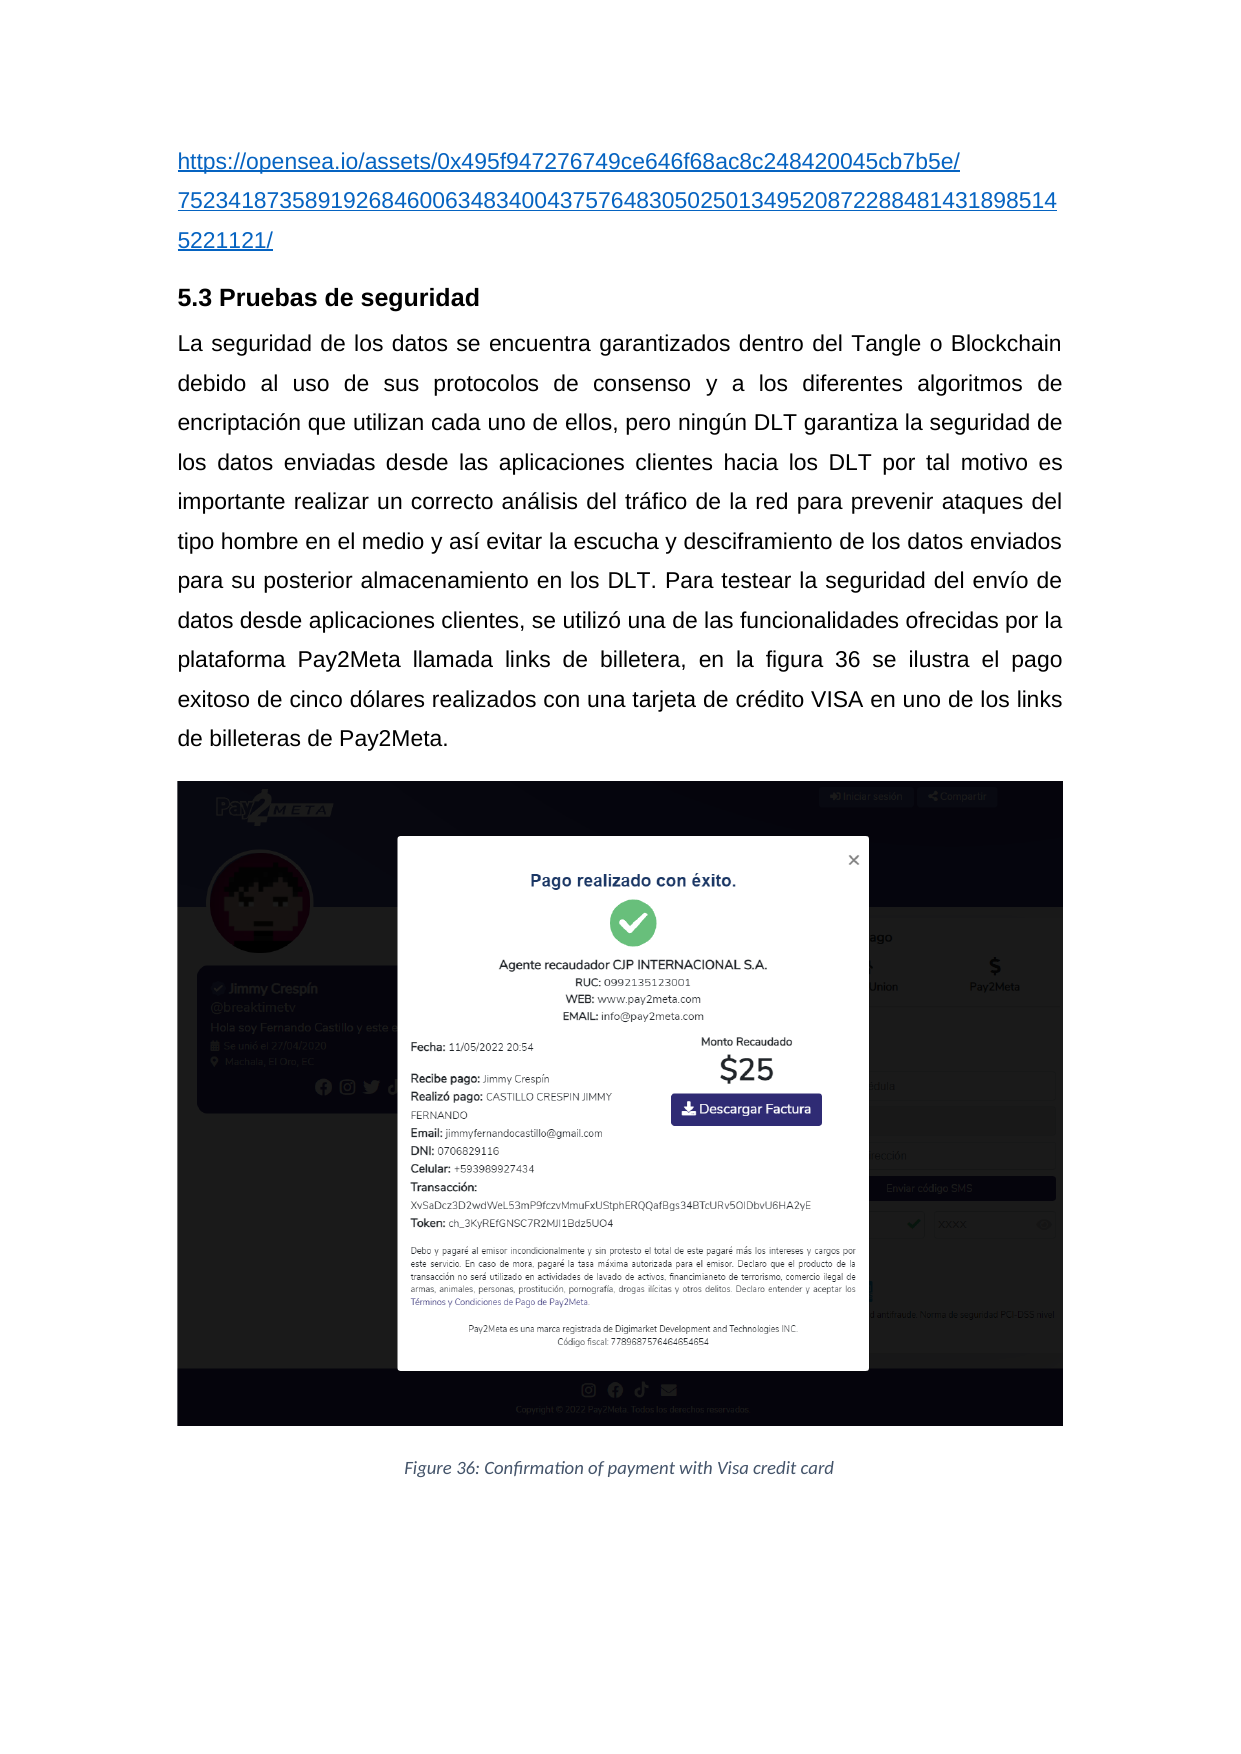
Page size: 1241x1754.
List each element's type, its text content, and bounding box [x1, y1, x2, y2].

text Figure 36: Confirmation of payment with Visa credit card [177, 1456, 1063, 1479]
text La seguridad de los datos se encuentra garantizados dentro del Tangle o Blockchain debido al uso de sus protocolos de consenso y a los diferentes algoritmos de encriptación que utilizan cada uno de ellos, pero ningún DLT garantiza la seguridad de los datos enviadas desde las aplicaciones clientes hacia los DLT por tal motivo es importante realizar un correcto análisis del tráfico de la red para prevenir ataques del tipo hombre en el medio y así evitar la escucha y desciframiento de los datos enviados para su posterior almacenamiento en los DLT. Para testear la seguridad del envío de datos desde aplicaciones clientes, se utilizó una de las funcionalidades ofrecidas por la plataforma Pay2Meta llamada links de billetera, en la figura 36 se ilustra el pago exitoso de cinco dólares realizados con una tarjeta de crédito VISA en uno de los links de billeteras de Pay2Meta. [177, 330, 1063, 752]
text https://opensea.io/assets/0x495f947276749ce646f68ac8c248420045cb7b5e/7523418735891926846006348340043757648305025013495208722884814318985145221121/ [177, 148, 1063, 253]
text 5.3 Pruebas de seguridad [177, 283, 1063, 311]
picture [177, 781, 1063, 1426]
